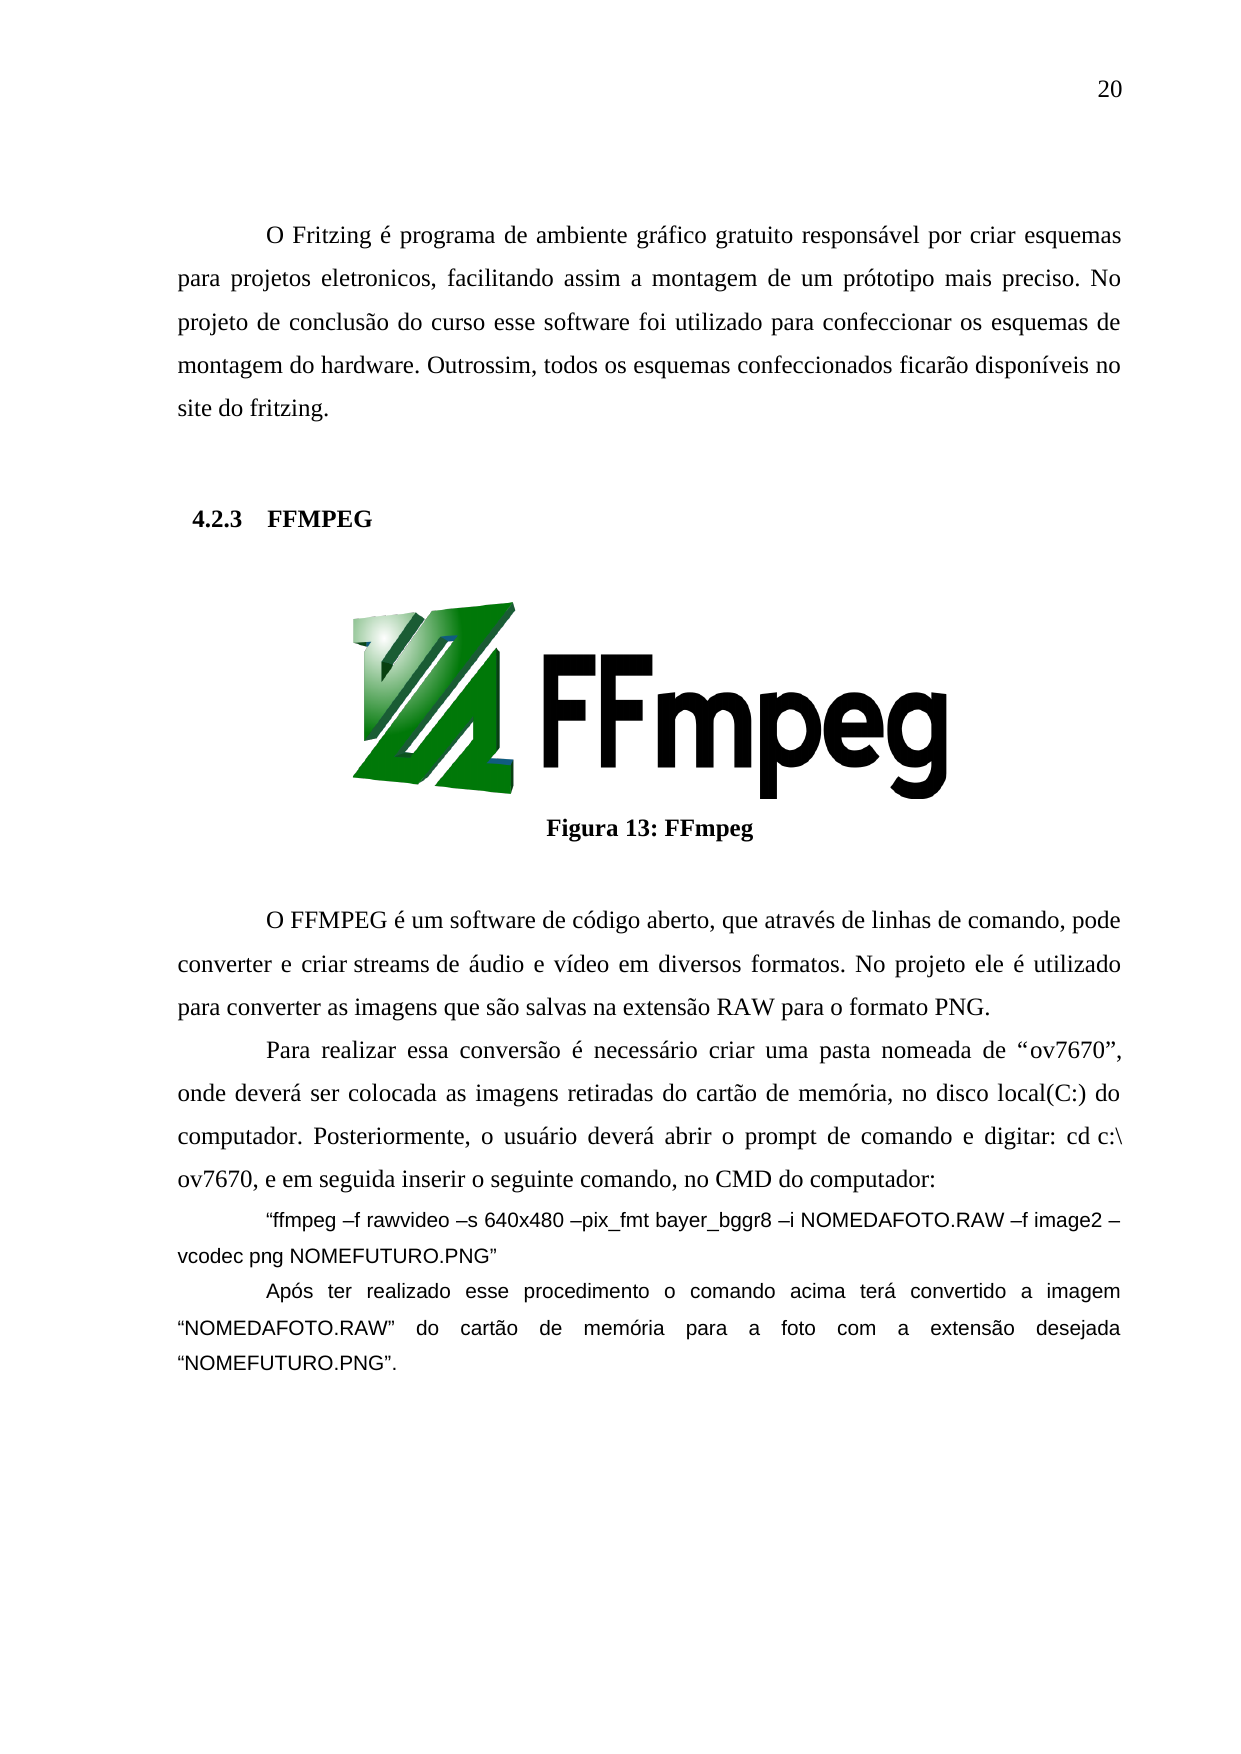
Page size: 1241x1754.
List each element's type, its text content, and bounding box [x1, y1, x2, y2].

text Para realizar essa conversão é necessário criar uma pasta nomeada de “ov7670”, onde deverá ser colocada as imagens retiradas do cartão de memória, no disco local(C:) do computador. Posteriormente, o usuário deverá abrir o prompt de comando e digitar: cd c:\ov7670, e em seguida inserir o seguinte comando, no CMD do computador: [177, 1035, 1122, 1193]
picture [352, 602, 947, 799]
text O Fritzing é programa de ambiente gráfico gratuito responsável por criar esquemas para projetos eletronicos, facilitando assim a montagem de um prótotipo mais preciso. No projeto de conclusão do curso esse software foi utilizado para confeccionar os esquemas de montagem do hardware. Outrossim, todos os esquemas confeccionados ficarão disponíveis no site do fritzing. [177, 220, 1122, 422]
subtitle FFMPEG [192, 504, 1122, 533]
text “ffmpeg –f rawvideo –s 640x480 –pix_fmt bayer_bggr8 –i NOMEDAFOTO.RAW –f image2 –vcodec png NOMEFUTURO.PNG” [177, 1207, 1122, 1267]
text Após ter realizado esse procedimento o comando acima terá convertido a imagem “NOMEDAFOTO.RAW” do cartão de memória para a foto com a extensão desejada “NOMEFUTURO.PNG”. [177, 1339, 1122, 1375]
text Após ter realizado esse procedimento o comando acima terá convertido a imagem “NOMEDAFOTO.RAW” do cartão de memória para a foto com a extensão desejada “NOMEFUTURO.PNG”. [177, 1279, 1122, 1315]
text O FFMPEG é um software de código aberto, que através de linhas de comando, pode converter e criar streams de áudio e vídeo em diversos formatos. No projeto ele é utilizado para converter as imagens que são salvas na extensão RAW para o formato PNG. [177, 906, 1122, 1021]
